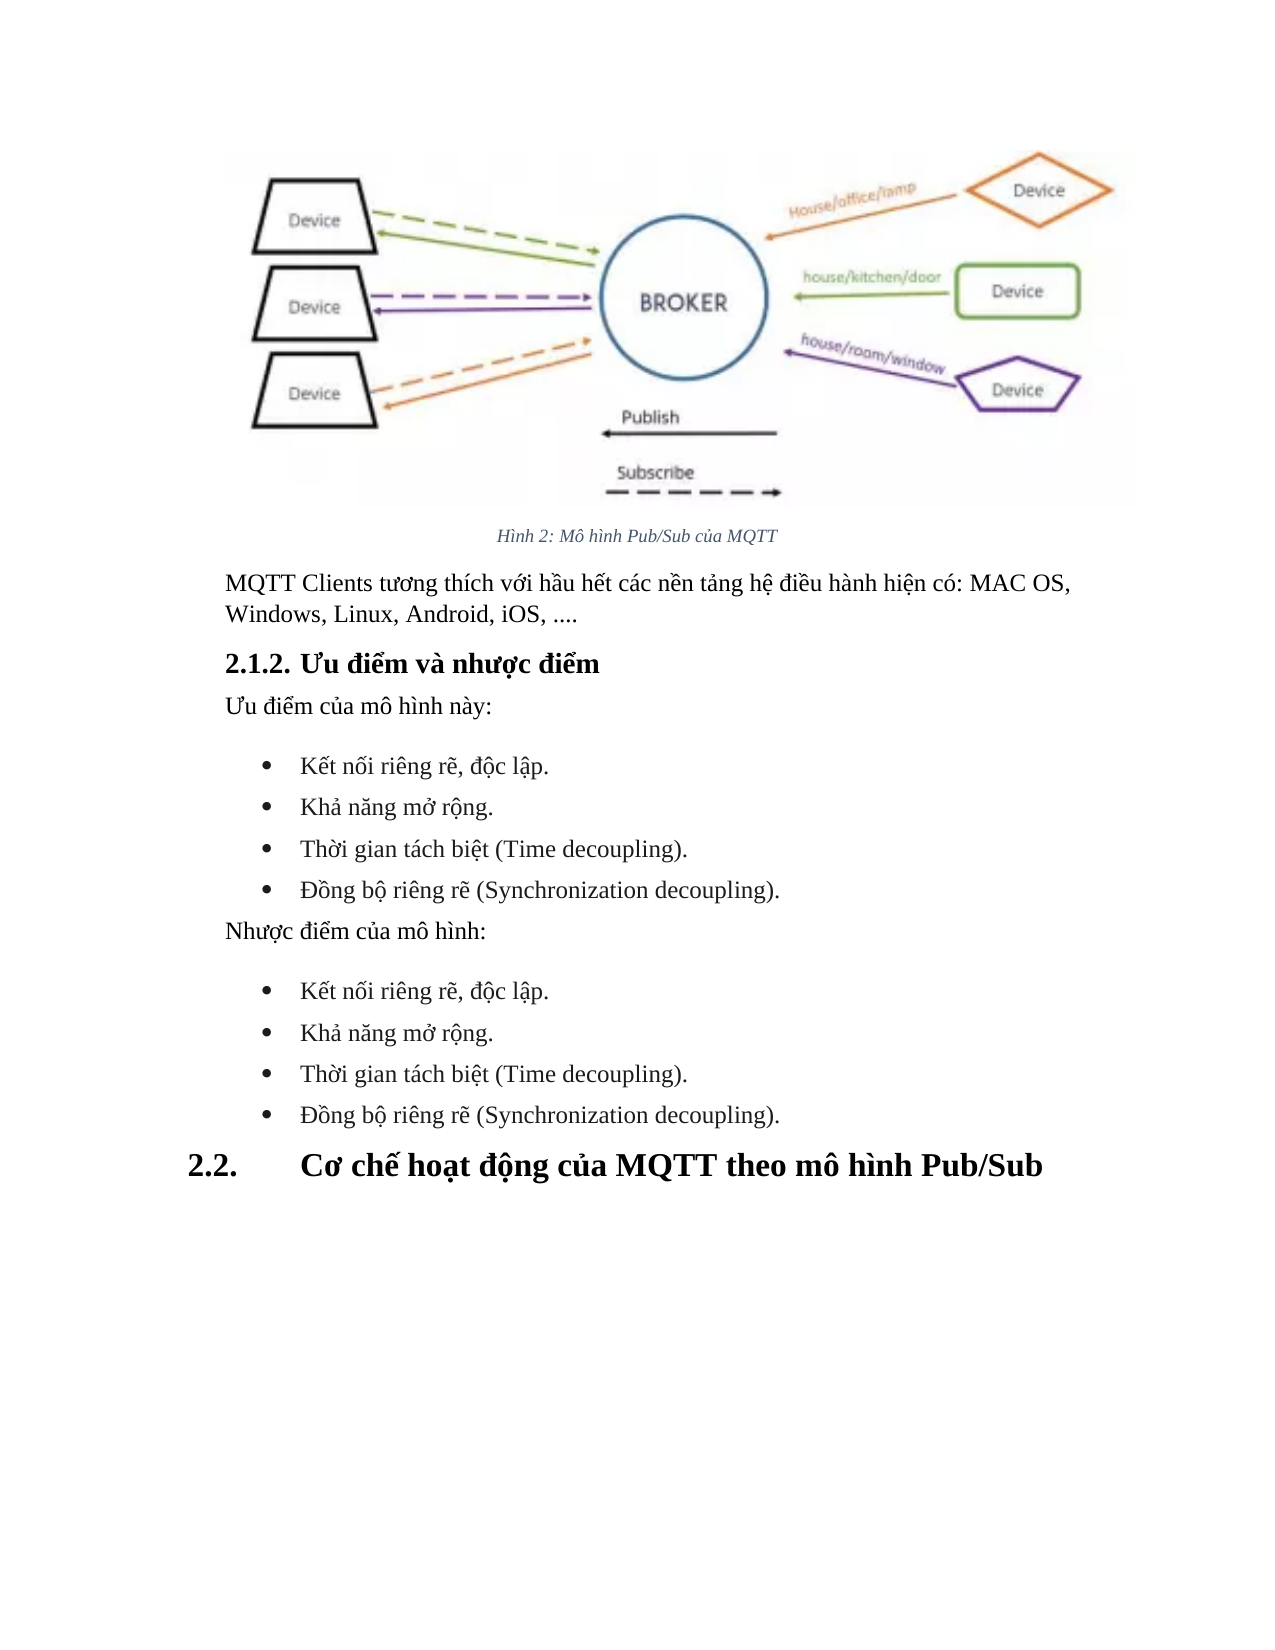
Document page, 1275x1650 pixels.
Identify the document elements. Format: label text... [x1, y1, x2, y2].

list Khả năng mở rộng. [262, 792, 1125, 821]
list Kết nối riêng rẽ, độc lập. [262, 751, 1125, 780]
list Kết nối riêng rẽ, độc lập. [262, 976, 1125, 1005]
text Nhược điểm của mô hình: [225, 916, 1125, 945]
text MQTT Clients tương thích với hầu hết các nền tảng hệ điều hành hiện có: MAC OS, Windows, Linux, Android, iOS, .... [225, 568, 1125, 627]
list Đồng bộ riêng rẽ (Synchronization decoupling). [262, 1100, 1125, 1129]
list Khả năng mở rộng. [262, 1018, 1125, 1046]
list Thời gian tách biệt (Time decoupling). [262, 1059, 1125, 1088]
subtitle Cơ chế hoạt động của MQTT theo mô hình Pub/Sub [187, 1146, 1125, 1184]
text Ưu điểm của mô hình này: [225, 691, 1125, 720]
picture [225, 150, 1136, 507]
text Hình 2: Mô hình Pub/Sub của MQTT [150, 525, 1125, 547]
subtitle Ưu điểm và nhược điểm [225, 646, 1125, 680]
list Thời gian tách biệt (Time decoupling). [262, 834, 1125, 862]
list Đồng bộ riêng rẽ (Synchronization decoupling). [262, 875, 1125, 904]
